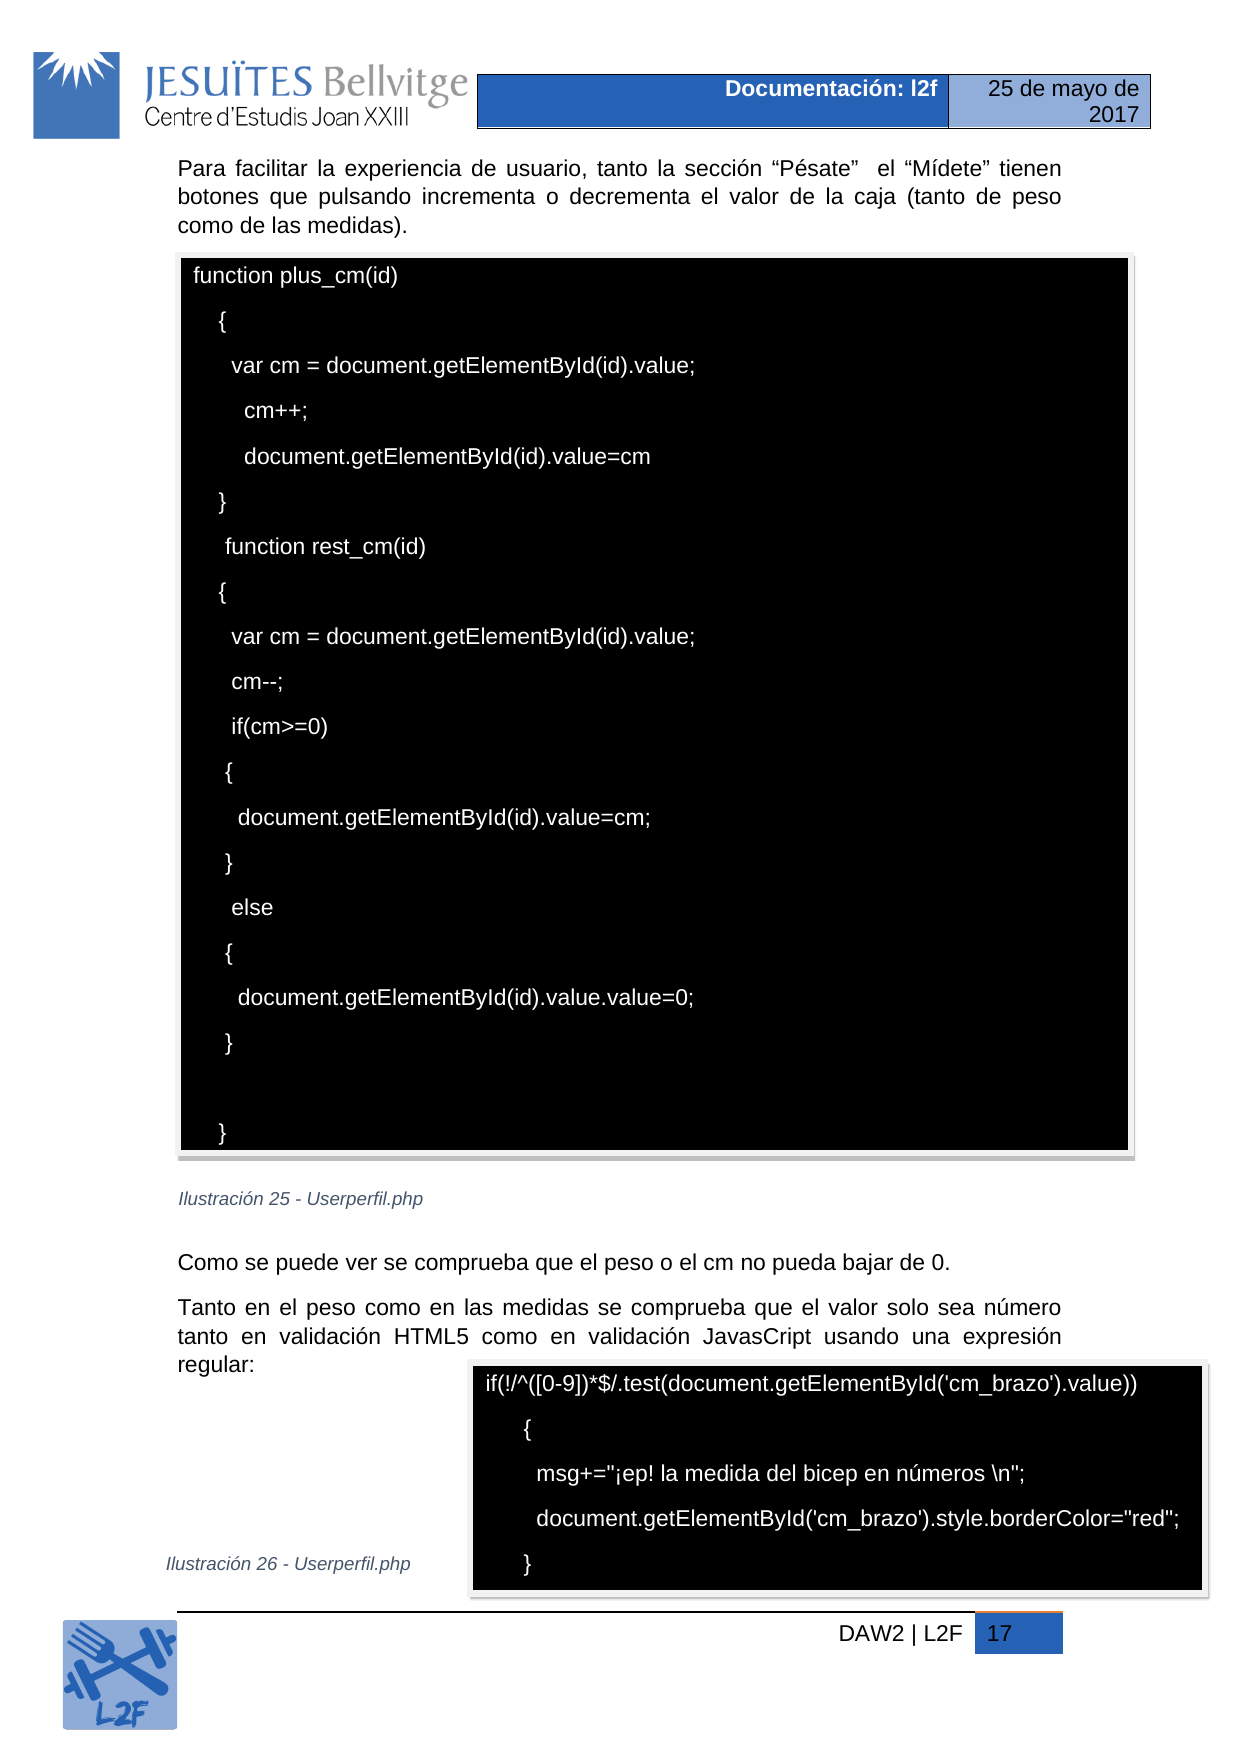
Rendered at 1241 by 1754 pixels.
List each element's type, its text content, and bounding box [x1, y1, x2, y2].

text Como se puede ver se comprueba que el peso o el cm no pueda bajar de 0. [177, 1249, 1063, 1276]
picture [62, 1620, 178, 1731]
text Tanto en el peso como en las medidas se comprueba que el valor solo sea número tanto en validación HTML5 como en validación JavasCript usando una expresión regular: [177, 1294, 1063, 1377]
picture [33, 52, 488, 139]
text Para facilitar la experiencia de usuario, tanto la sección “Pésate” el “Mídete” tienen botones que pulsando incrementa o decrementa el valor de la caja (tanto de peso como de las medidas). [177, 155, 1063, 238]
